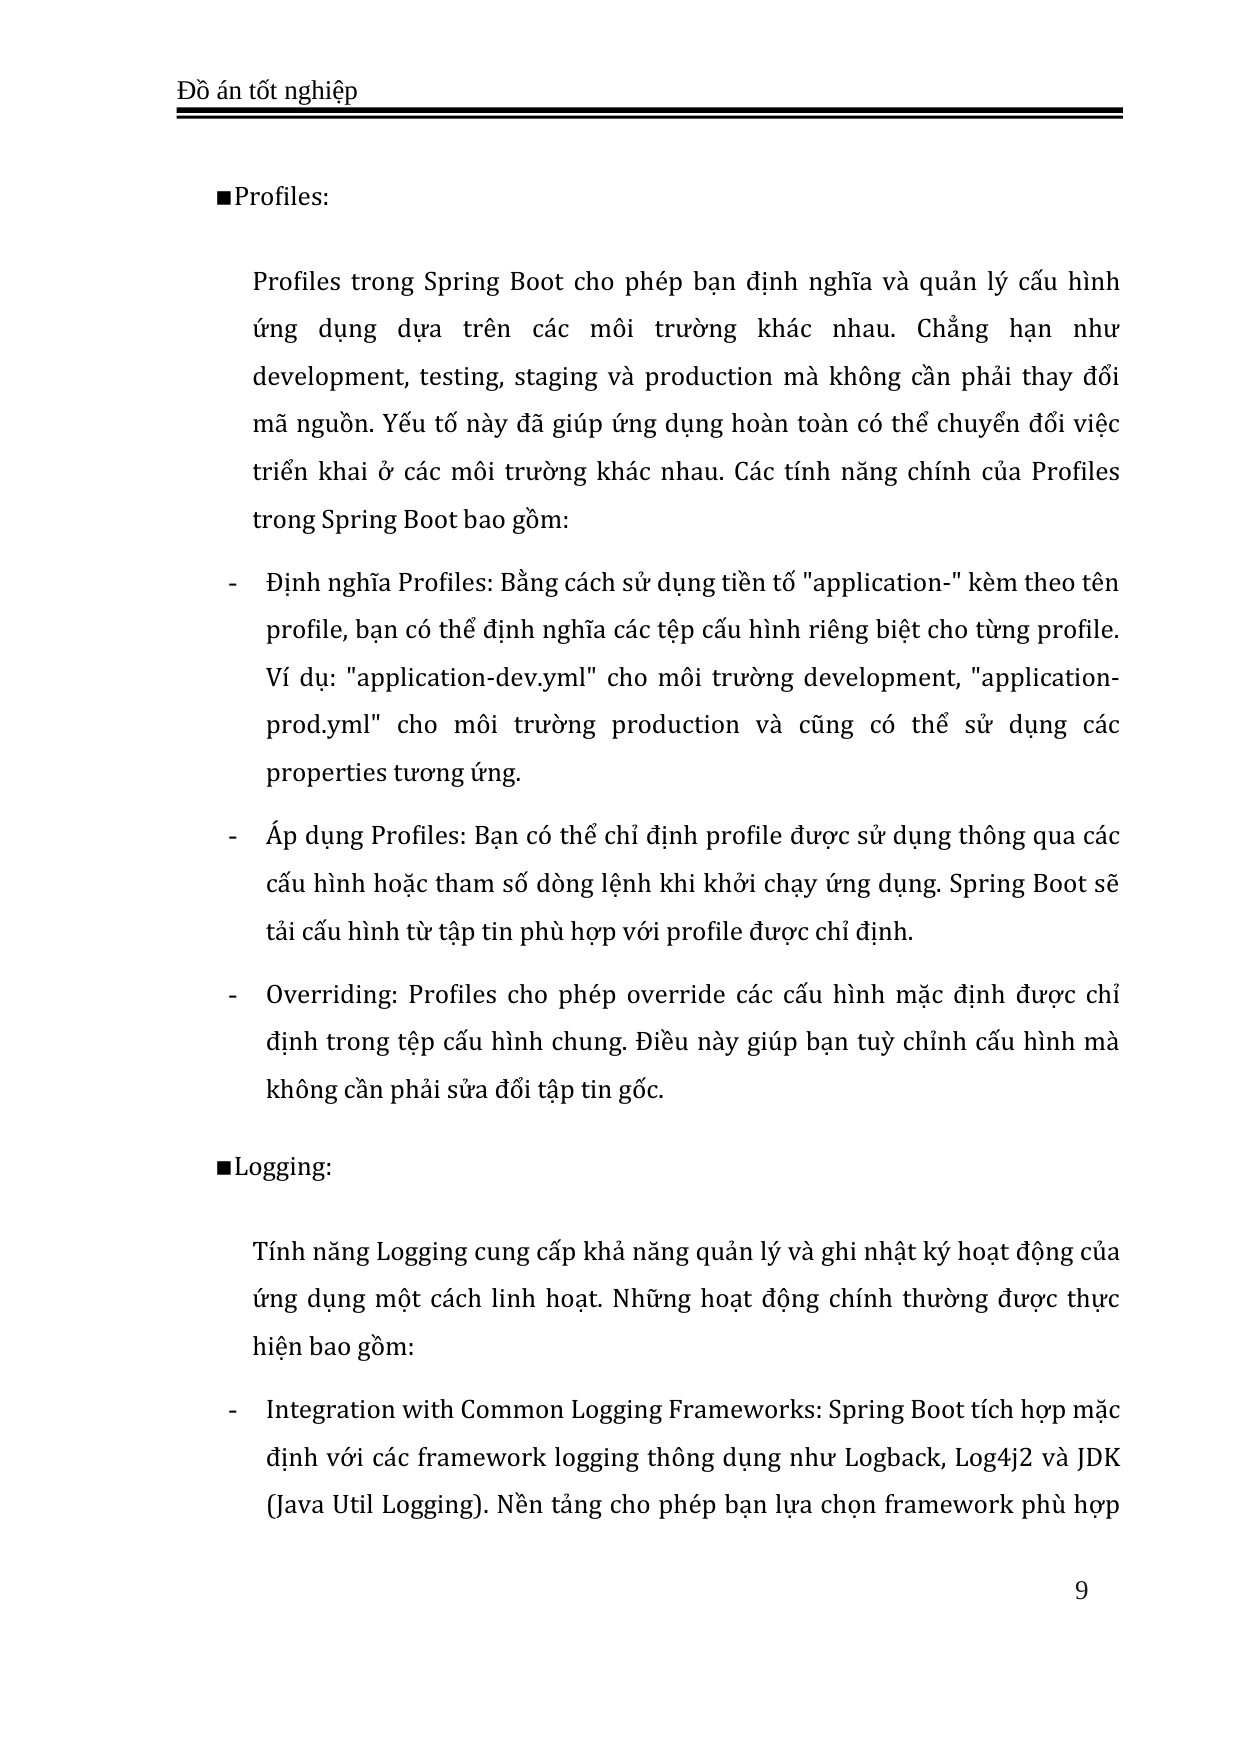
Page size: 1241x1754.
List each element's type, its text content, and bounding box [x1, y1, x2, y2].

list Profiles: [214, 166, 1120, 221]
text Profiles trong Spring Boot cho phép bạn định nghĩa và quản lý cấu hình ứng dụng dựa trên các môi trường khác nhau. Chẳng hạn như development, testing, staging và production mà không cần phải thay đổi mã nguồn. Yếu tố này đã giúp ứng dụng hoàn toàn có thể chuyển đổi việc triển khai ở các môi trường khác nhau. Các tính năng chính của Profiles trong Spring Boot bao gồm: [252, 264, 1120, 534]
list Logging: [214, 1136, 1120, 1191]
list Định nghĩa Profiles: Bằng cách sử dụng tiền tố "application-" kèm theo tên profile, bạn có thể định nghĩa các tệp cấu hình riêng biệt cho từng profile. Ví dụ: "application-dev.yml" cho môi trường development, "application-prod.yml" cho môi trường production và cũng có thể sử dụng các properties tương ứng. [228, 565, 1120, 788]
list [228, 1393, 1120, 1520]
text Tính năng Logging cung cấp khả năng quản lý và ghi nhật ký hoạt động của ứng dụng một cách linh hoạt. Những hoạt động chính thường được thực hiện bao gồm: [252, 1234, 1120, 1361]
list Overriding: Profiles cho phép override các cấu hình mặc định được chỉ định trong tệp cấu hình chung. Điều này giúp bạn tuỳ chỉnh cấu hình mà không cần phải sửa đổi tập tin gốc. [228, 977, 1120, 1104]
list Áp dụng Profiles: Bạn có thể chỉ định profile được sử dụng thông qua các cấu hình hoặc tham số dòng lệnh khi khởi chạy ứng dụng. Spring Boot sẽ tải cấu hình từ tập tin phù hợp với profile được chỉ định. [228, 819, 1120, 946]
